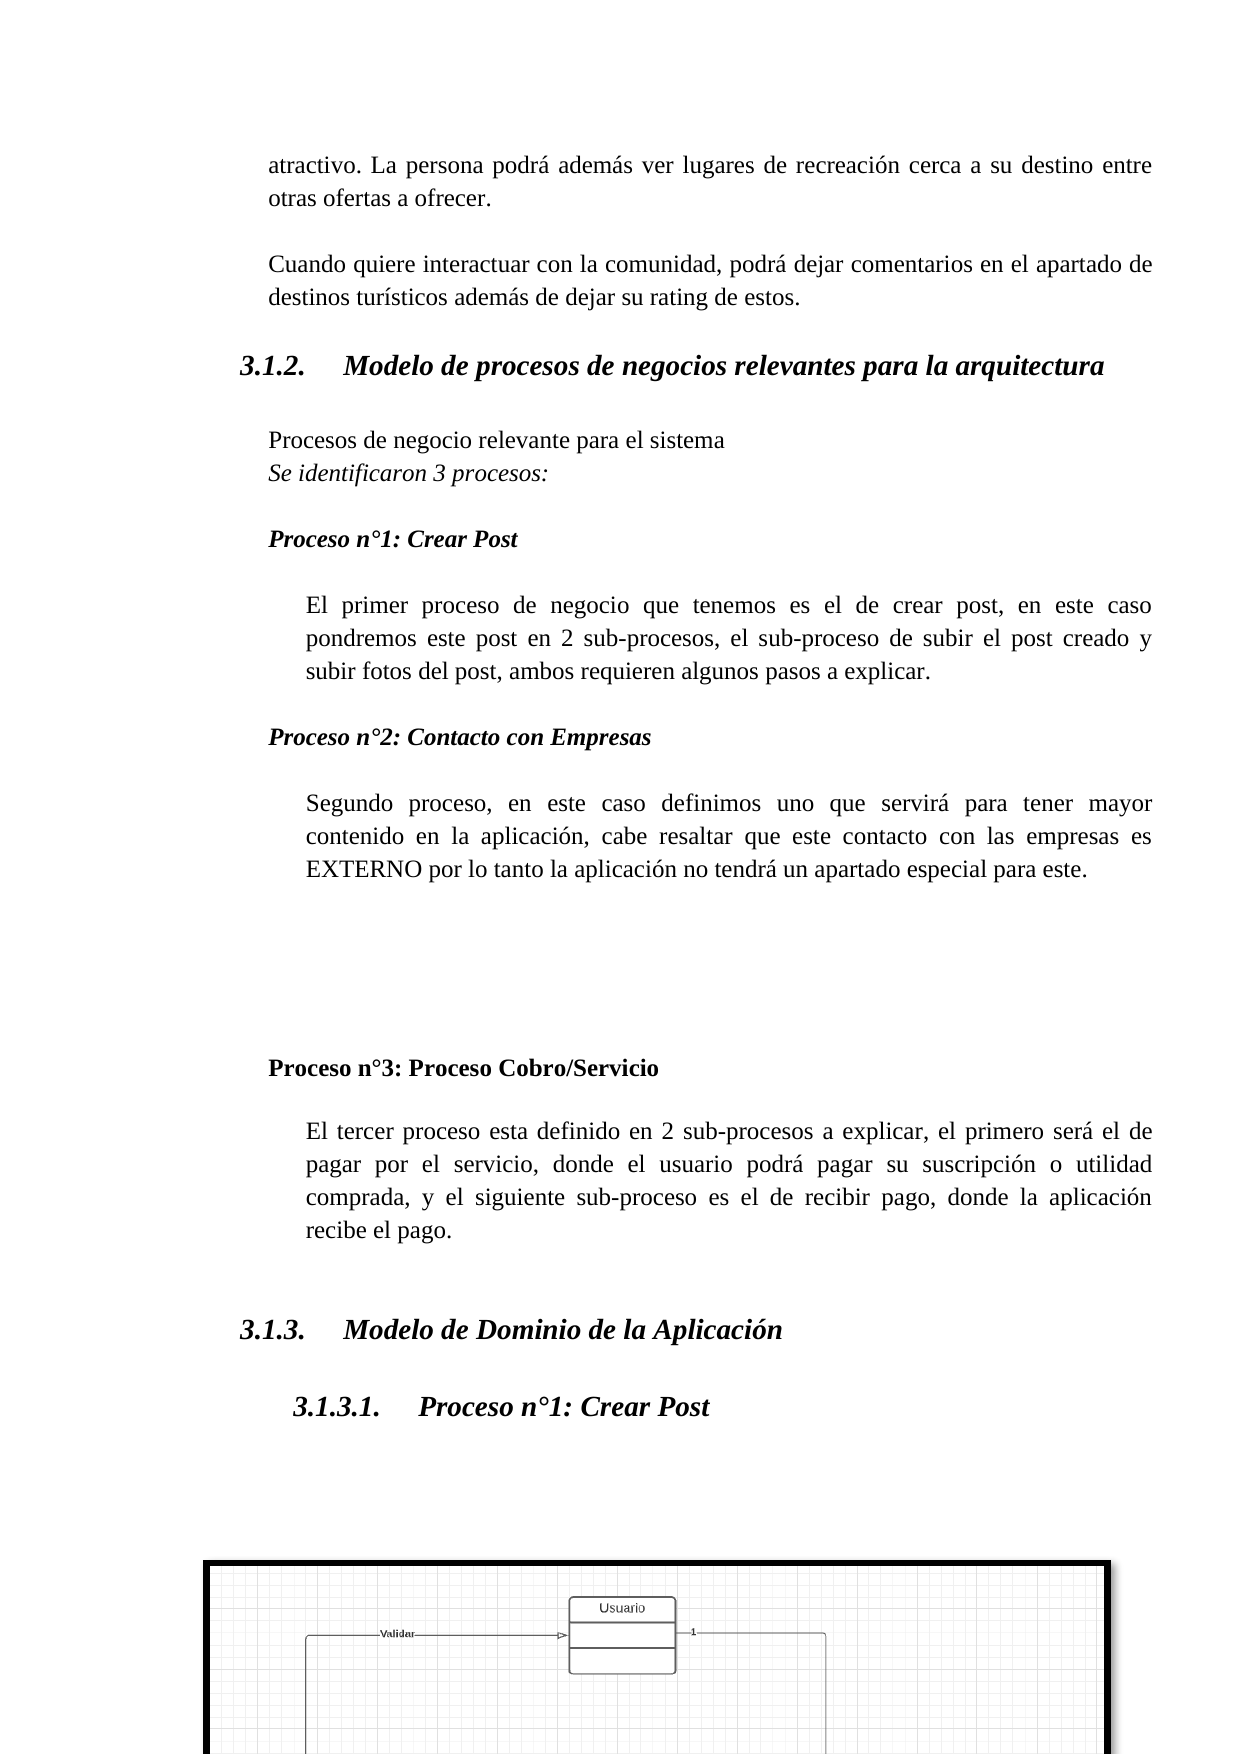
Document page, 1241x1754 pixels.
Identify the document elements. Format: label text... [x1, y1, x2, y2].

list Modelo de Dominio de la Aplicación [306, 1312, 1153, 1346]
text El primer proceso de negocio que tenemos es el de crear post, en este caso pondremos este post en 2 sub-procesos, el sub-proceso de subir el post creado y subir fotos del post, ambos requieren algunos pasos a explicar. [306, 590, 1153, 685]
picture [210, 1566, 1104, 1754]
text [268, 150, 1153, 212]
text Procesos de negocio relevante para el sistema [268, 425, 1153, 454]
text Proceso n°3: Proceso Cobro/Servicio [118, 1053, 1153, 1081]
text Segundo proceso, en este caso definimos uno que servirá para tener mayor contenido en la aplicación, cabe resaltar que este contacto con las empresas es EXTERNO por lo tanto la aplicación no tendrá un apartado especial para este. [306, 788, 1153, 883]
list Modelo de procesos de negocios relevantes para la arquitectura [306, 348, 1153, 382]
text Cuando quiere interactuar con la comunidad, podrá dejar comentarios en el apartado de destinos turísticos además de dejar su rating de estos. [268, 249, 1153, 311]
text Se identificaron 3 procesos: [268, 458, 1153, 487]
text Proceso n°2: Contacto con Empresas [118, 722, 1153, 751]
list Proceso n°1: Crear Post [381, 1389, 1153, 1423]
text Proceso n°1: Crear Post [268, 524, 1153, 553]
text El tercer proceso esta definido en 2 sub-procesos a explicar, el primero será el de pagar por el servicio, donde el usuario podrá pagar su suscripción o utilidad comprada, y el siguiente sub-proceso es el de recibir pago, donde la aplicación recibe el pago. [306, 1116, 1153, 1244]
